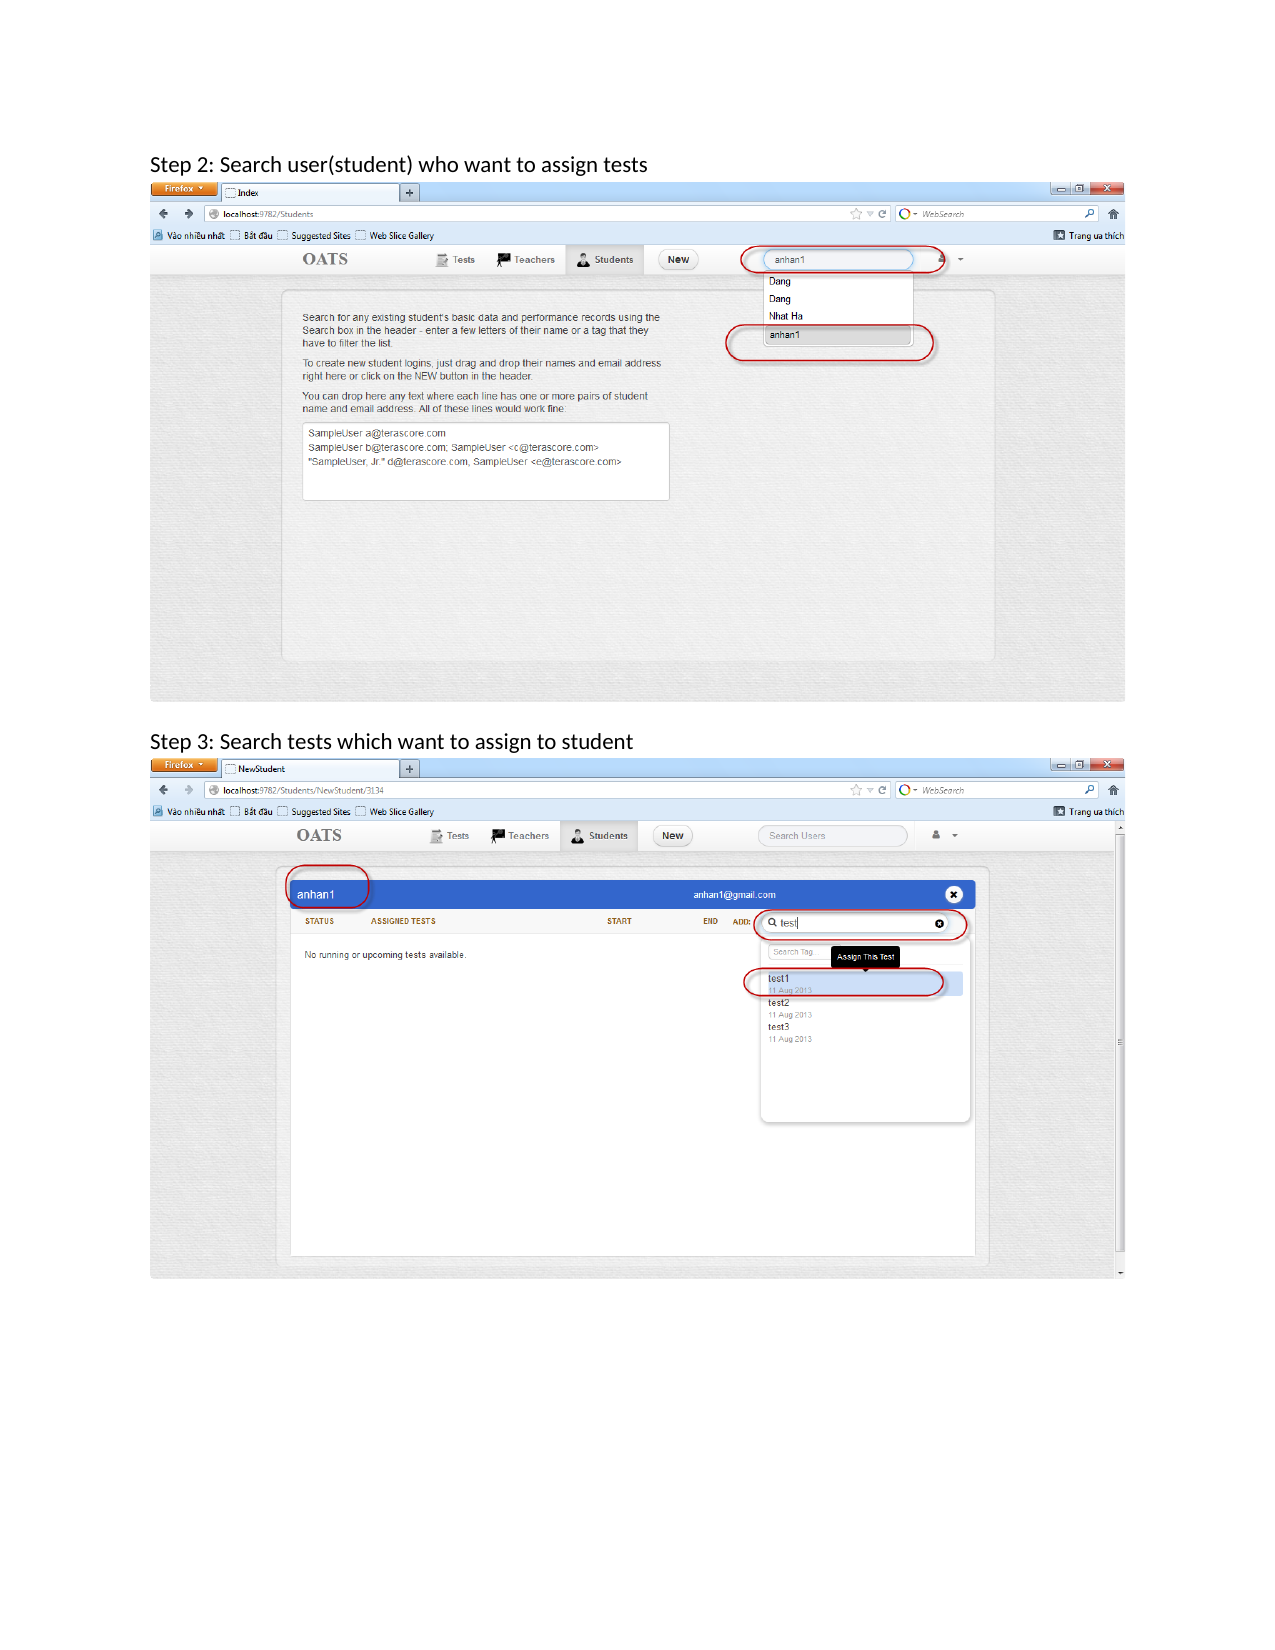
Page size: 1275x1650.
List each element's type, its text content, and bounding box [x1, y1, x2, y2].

text Step 2: Search user(student) who want to assign tests [150, 150, 1125, 182]
picture [150, 758, 1125, 1279]
text Step 3: Search tests which want to assign to student [150, 727, 1125, 758]
picture [150, 182, 1125, 702]
